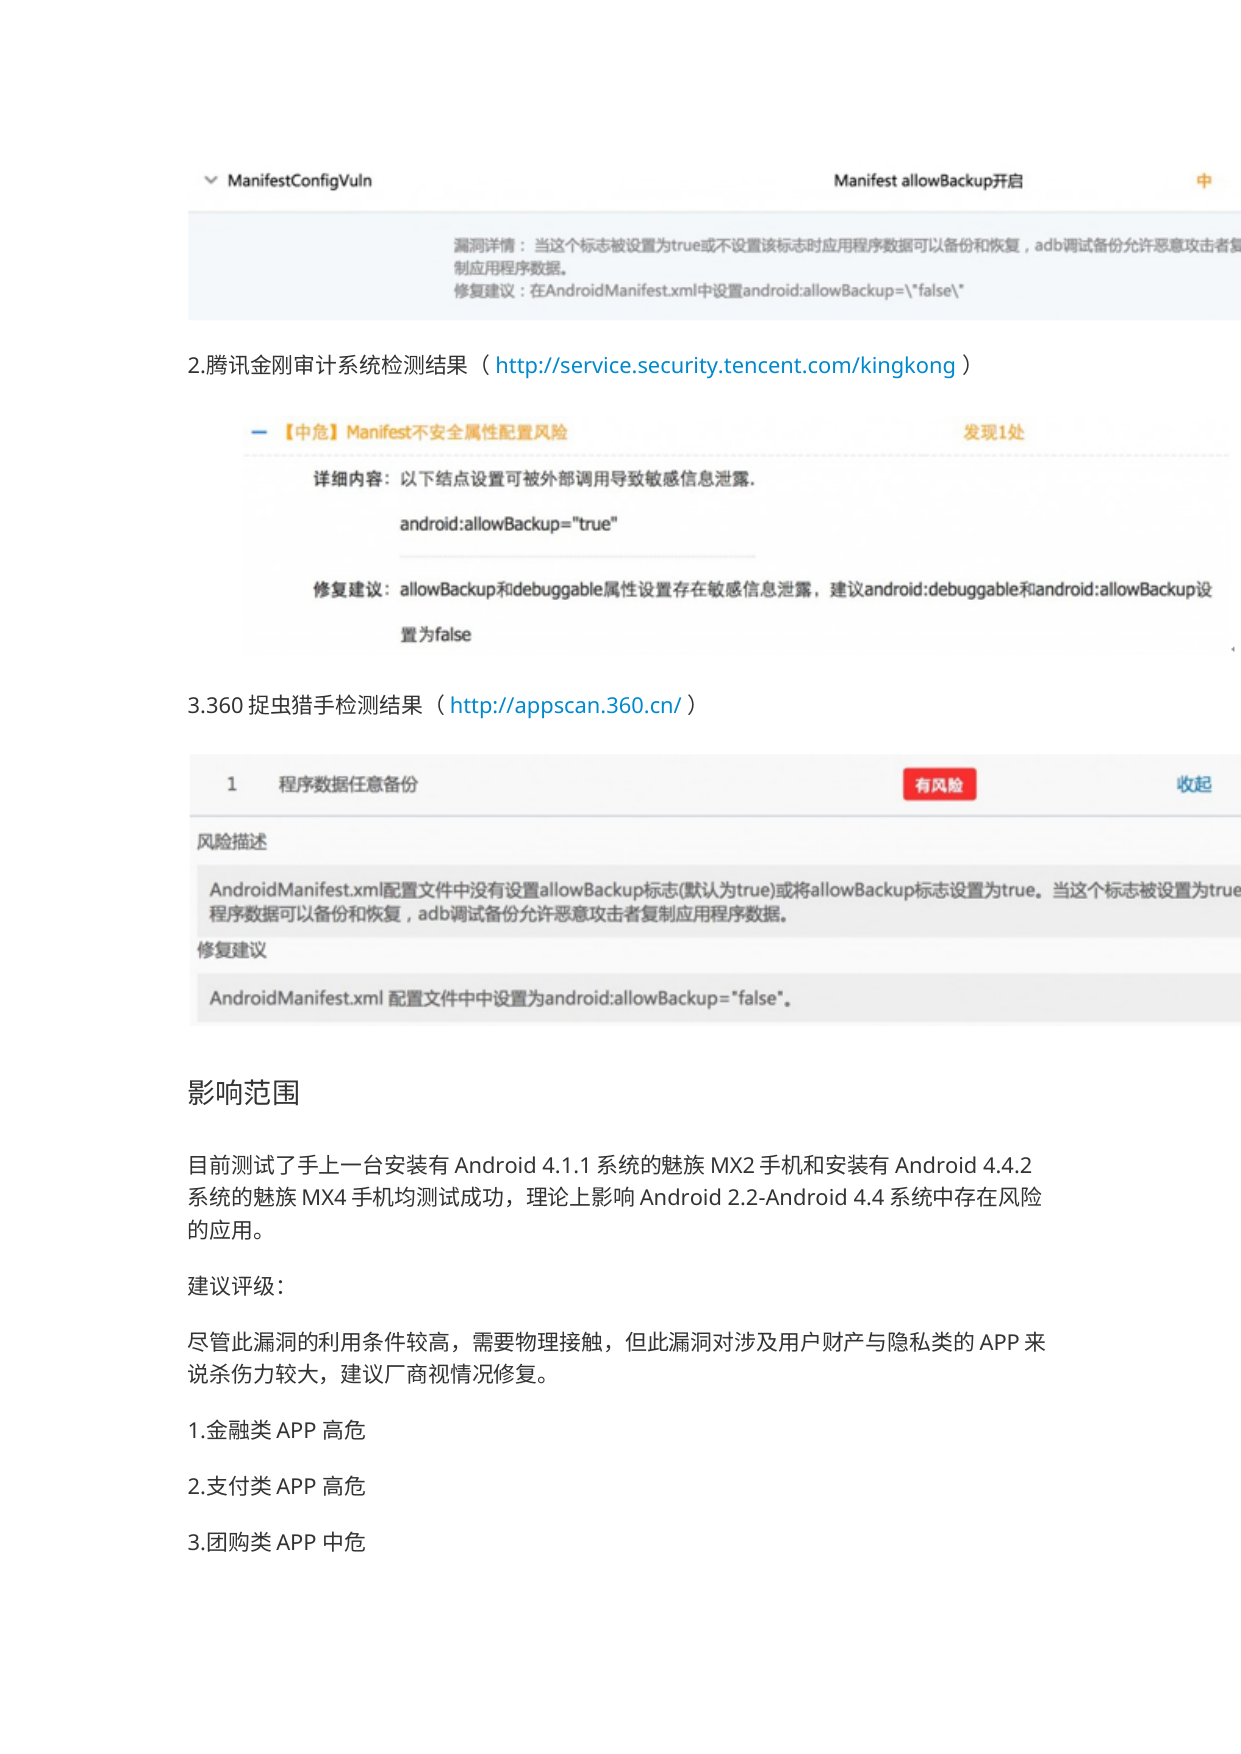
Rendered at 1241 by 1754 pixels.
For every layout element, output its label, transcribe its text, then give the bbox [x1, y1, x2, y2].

picture [187, 413, 1235, 655]
picture [187, 753, 1241, 1026]
picture [187, 164, 1241, 322]
text 3.360捉虫猎手检测结果（ http://appscan.360.cn/ ） [187, 687, 1053, 720]
text 2.支付类APP 高危 [187, 1469, 1053, 1501]
text 建议评级： [187, 1268, 1053, 1301]
text 3.团购类APP 中危 [187, 1525, 1053, 1557]
text 影响范围 [187, 1059, 1053, 1124]
text 1.金融类APP 高危 [187, 1413, 1053, 1445]
text 2.腾讯金刚审计系统检测结果（ http://service.security.tencent.com/kingkong ） [187, 348, 1053, 380]
text 目前测试了手上一台安装有Android 4.1.1系统的魅族MX2手机和安装有Android 4.4.2系统的魅族MX4手机均测试成功，理论上影响Android 2.2-Android 4.4系统中存在风险的应用。 [187, 1148, 1053, 1245]
text 尽管此漏洞的利用条件较高，需要物理接触，但此漏洞对涉及用户财产与隐私类的APP来说杀伤力较大，建议厂商视情况修复。 [187, 1324, 1053, 1389]
